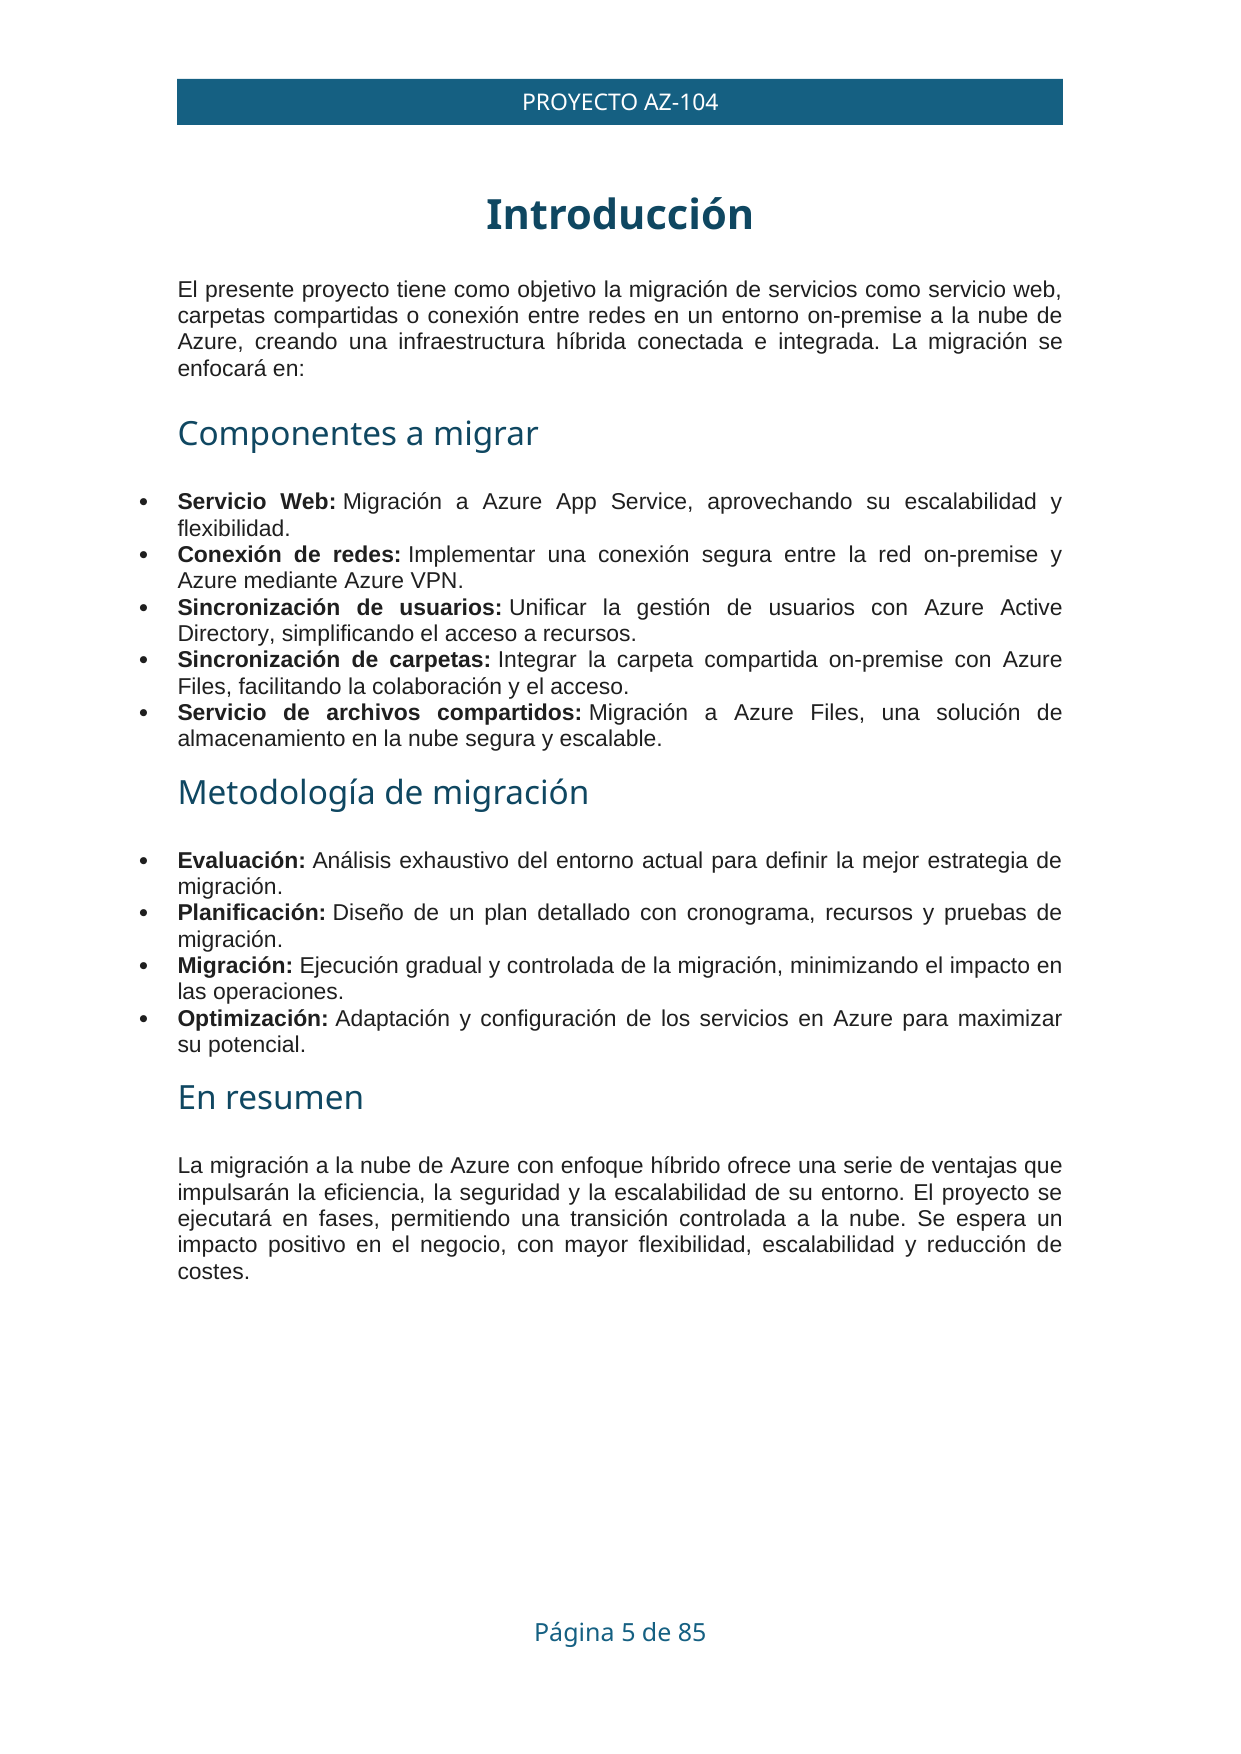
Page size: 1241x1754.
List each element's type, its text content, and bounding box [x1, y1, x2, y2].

subtitle Introducción [177, 185, 1063, 242]
subtitle Componentes a migrar [177, 410, 1063, 456]
list Sincronización de carpetas: Integrar la carpeta compartida on-premise con Azure Files, facilitando la colaboración y el acceso. [140, 646, 1063, 699]
subtitle En resumen [177, 1074, 1063, 1119]
list Migración: Ejecución gradual y controlada de la migración, minimizando el impacto en las operaciones. [140, 952, 1063, 1005]
list Evaluación: Análisis exhaustivo del entorno actual para definir la mejor estrategia de migración. [140, 847, 1063, 899]
list Optimización: Adaptación y configuración de los servicios en Azure para maximizar su potencial. [140, 1005, 1063, 1057]
list Sincronización de usuarios: Unificar la gestión de usuarios con Azure Active Directory, simplificando el acceso a recursos. [140, 594, 1063, 646]
list Servicio Web: Migración a Azure App Service, aprovechando su escalabilidad y flexibilidad. [140, 488, 1063, 541]
list Servicio de archivos compartidos: Migración a Azure Files, una solución de almacenamiento en la nube segura y escalable. [140, 699, 1063, 752]
list Conexión de redes: Implementar una conexión segura entre la red on-premise y Azure mediante Azure VPN. [140, 541, 1063, 594]
text La migración a la nube de Azure con enfoque híbrido ofrece una serie de ventajas que impulsarán la eficiencia, la seguridad y la escalabilidad de su entorno. El proyecto se ejecutará en fases, permitiendo una transición controlada a la nube. Se espera un impacto positivo en el negocio, con mayor flexibilidad, escalabilidad y reducción de costes. [177, 1152, 1063, 1284]
text El presente proyecto tiene como objetivo la migración de servicios como servicio web, carpetas compartidas o conexión entre redes en un entorno on-premise a la nube de Azure, creando una infraestructura híbrida conectada e integrada. La migración se enfocará en: [177, 276, 1063, 381]
subtitle Metodología de migración [177, 768, 1063, 814]
list Planificación: Diseño de un plan detallado con cronograma, recursos y pruebas de migración. [140, 899, 1063, 952]
